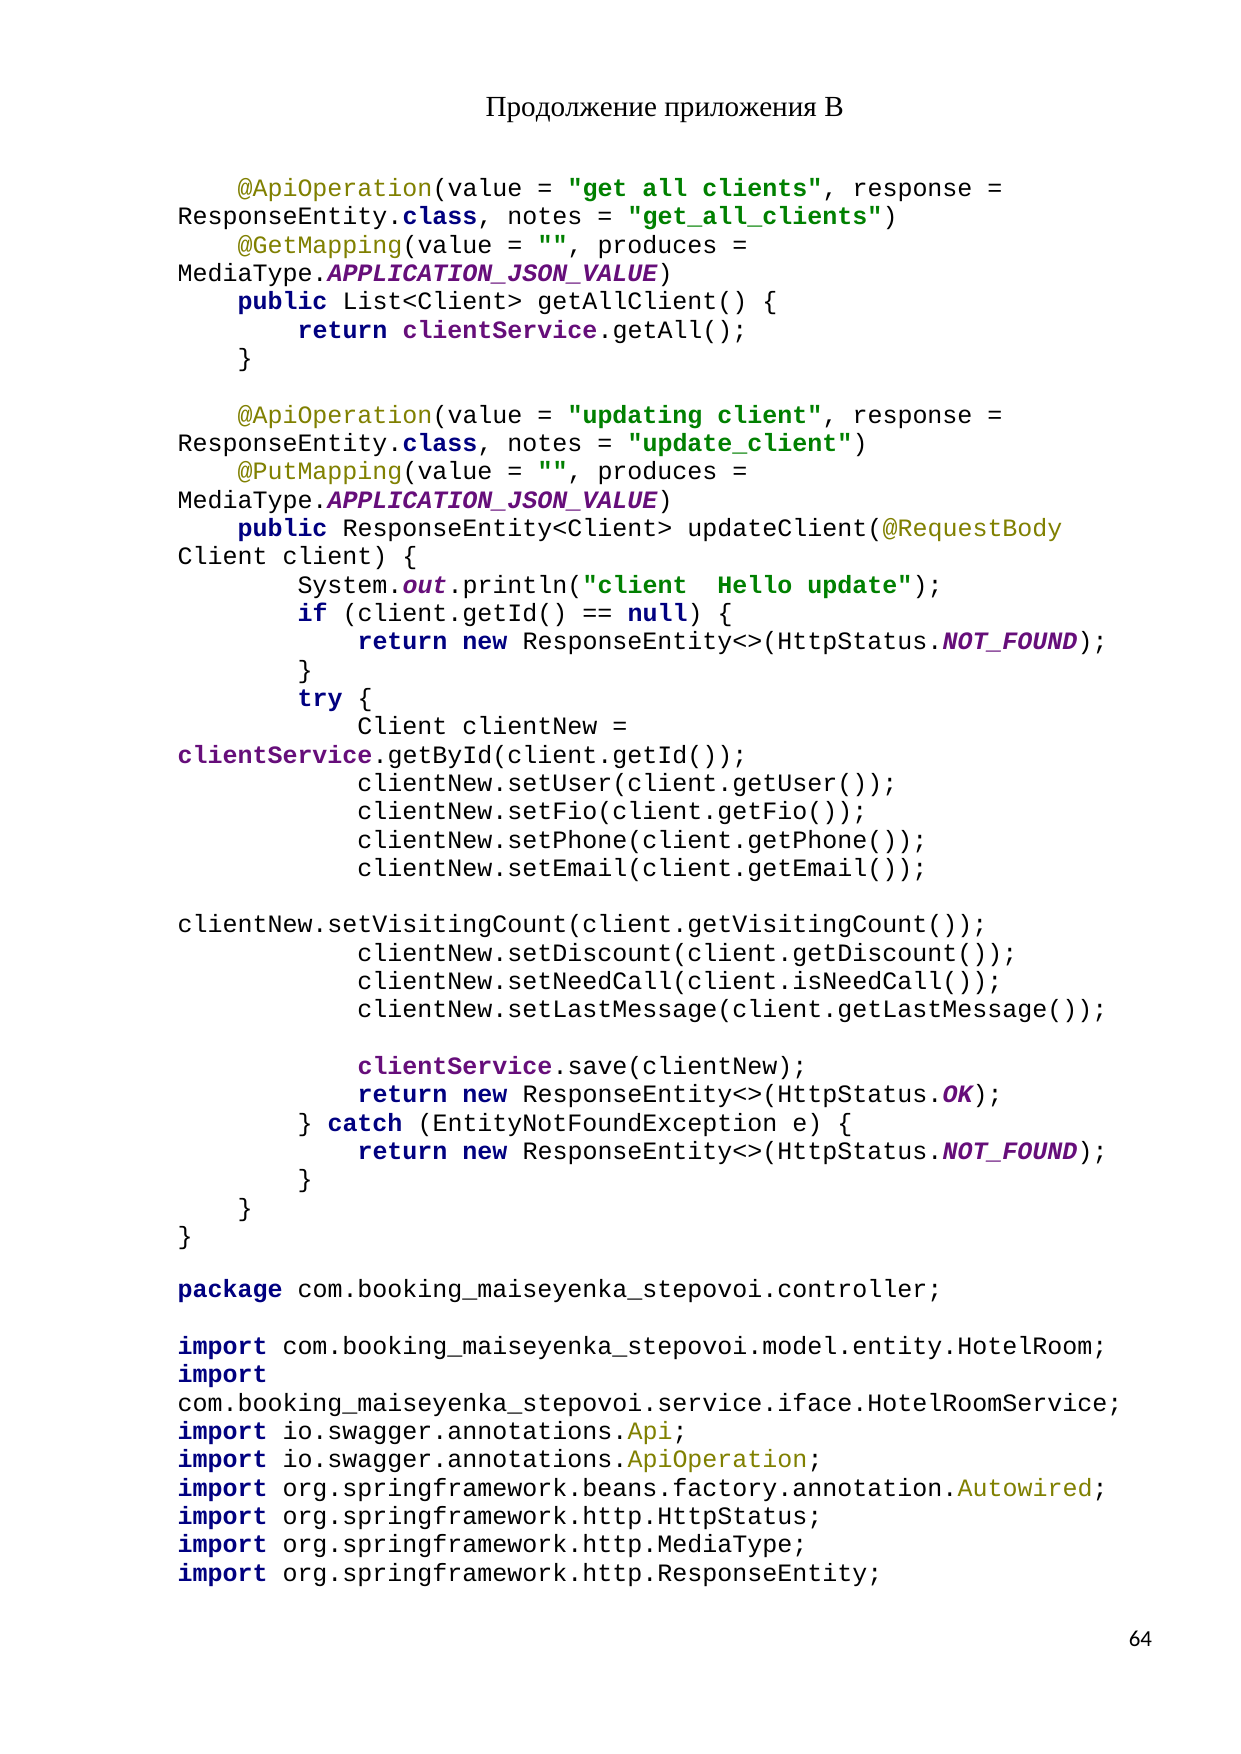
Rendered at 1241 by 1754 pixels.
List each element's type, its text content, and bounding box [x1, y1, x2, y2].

text @ApiOperation(value = "get all clients", response = ResponseEntity.class, notes = "get_all_clients") @GetMapping(value = "", produces = MediaType.APPLICATION_JSON_VALUE) public List<Client> getAllClient() { return clientService.getAll(); } @ApiOperation(value = "updating client", response = ResponseEntity.class, notes = "update_client") @PutMapping(value = "", produces = MediaType.APPLICATION_JSON_VALUE) public ResponseEntity<Client> updateClient(@RequestBody Client client) { System.out.println("client Hello update"); if (client.getId() == null) { return new ResponseEntity<>(HttpStatus.NOT_FOUND); } try { Client clientNew = clientService.getById(client.getId()); clientNew.setUser(client.getUser()); clientNew.setFio(client.getFio()); clientNew.setPhone(client.getPhone()); clientNew.setEmail(client.getEmail()); clientNew.setVisitingCount(client.getVisitingCount()); clientNew.setDiscount(client.getDiscount()); clientNew.setNeedCall(client.isNeedCall()); clientNew.setLastMessage(client.getLastMessage()); clientService.save(clientNew); return new ResponseEntity<>(HttpStatus.OK); } catch (EntityNotFoundException e) { return new ResponseEntity<>(HttpStatus.NOT_FOUND); } } } [177, 176, 1152, 1252]
text Продолжение приложения В [177, 89, 1152, 122]
text package com.booking_maiseyenka_stepovoi.controller; import com.booking_maiseyenka_stepovoi.model.entity.HotelRoom; import com.booking_maiseyenka_stepovoi.service.iface.HotelRoomService; import io.swagger.annotations.Api; import io.swagger.annotations.ApiOperation; import org.springframework.beans.factory.annotation.Autowired; import org.springframework.http.HttpStatus; import org.springframework.http.MediaType; import org.springframework.http.ResponseEntity; [177, 1277, 1152, 1617]
